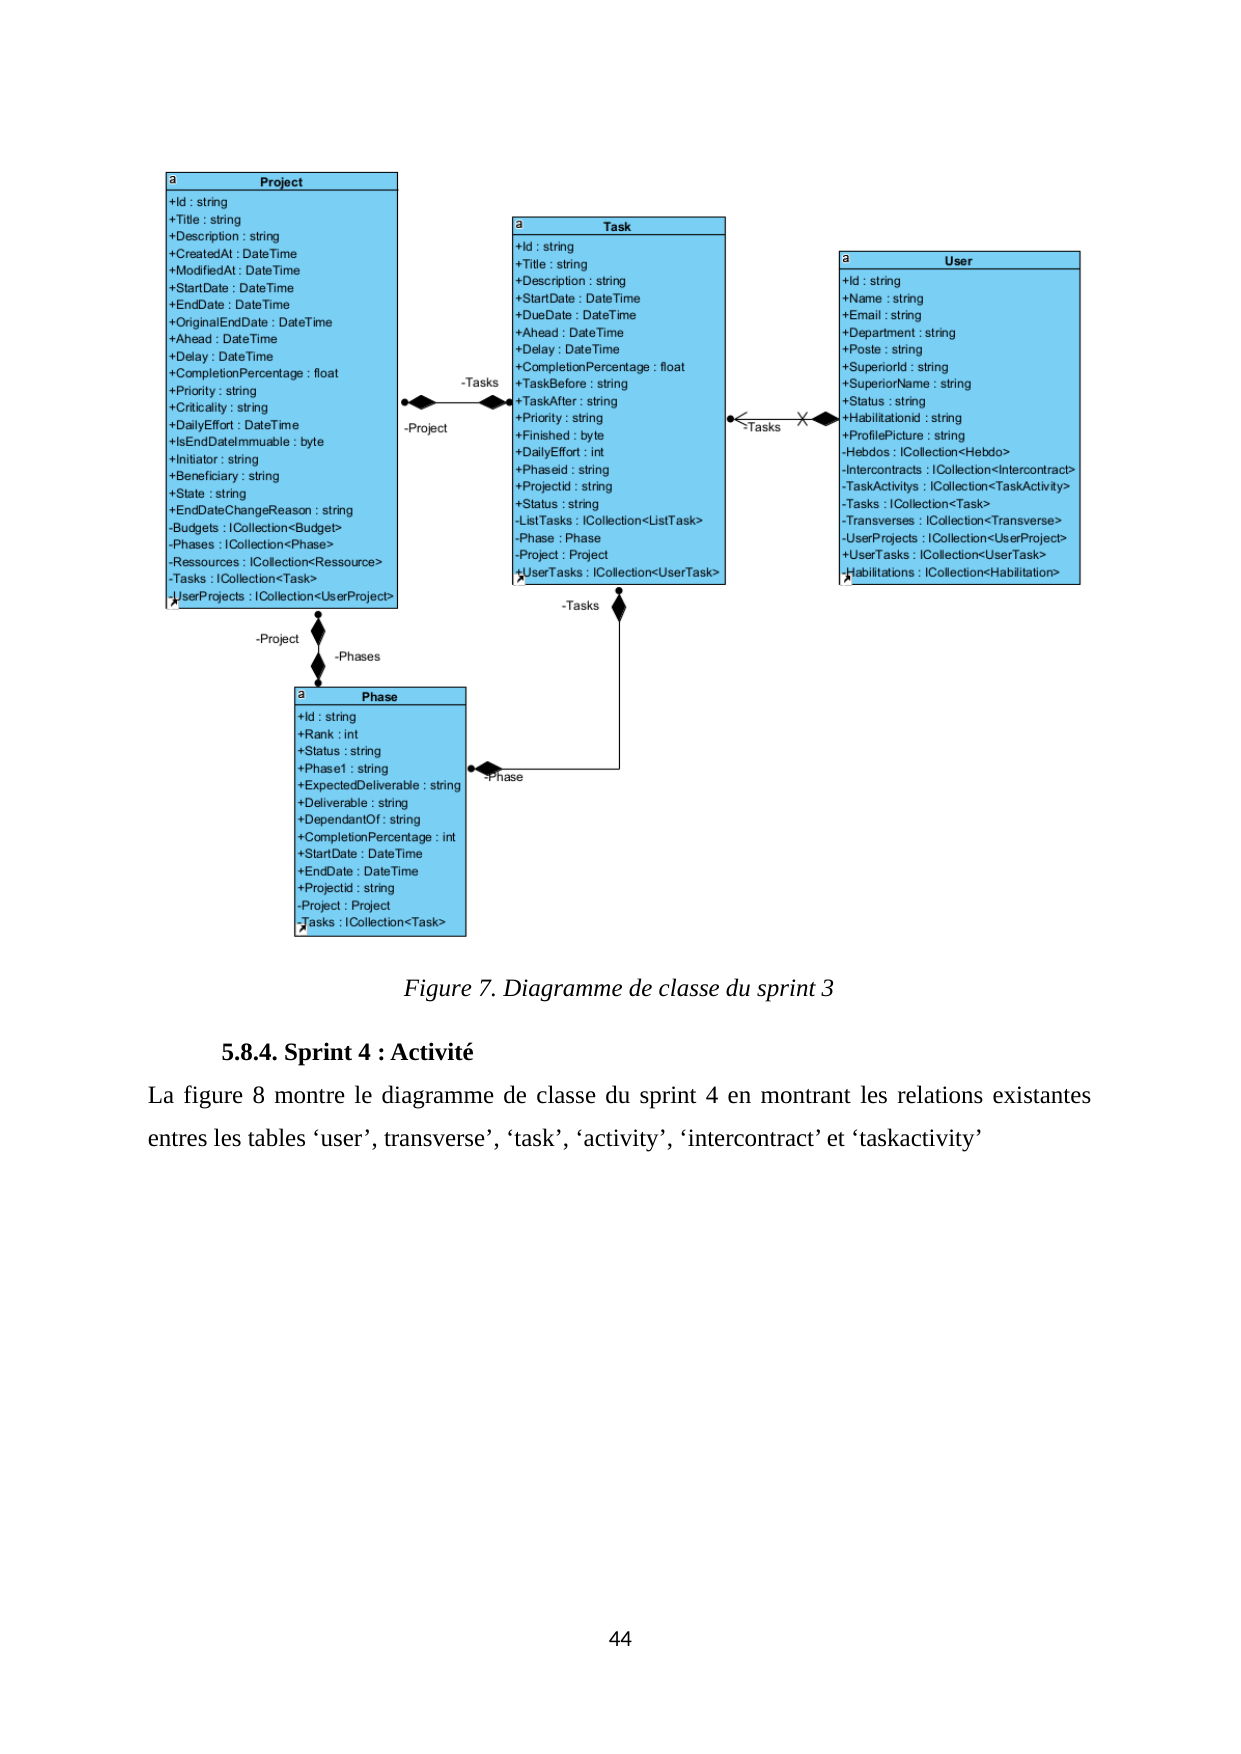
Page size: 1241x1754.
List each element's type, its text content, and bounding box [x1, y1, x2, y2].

picture [147, 147, 1093, 943]
text La figure 8 montre le diagramme de classe du sprint 4 en montrant les relations existantes entres les tables ‘user’, transverse’, ‘task’, ‘activity’, ‘intercontract’ et ‘taskactivity’ [148, 1080, 1093, 1152]
text Figure 7. Diagramme de classe du sprint 3 [148, 973, 1093, 1002]
subtitle 5.8.4. Sprint 4 : Activité [148, 1037, 1093, 1066]
